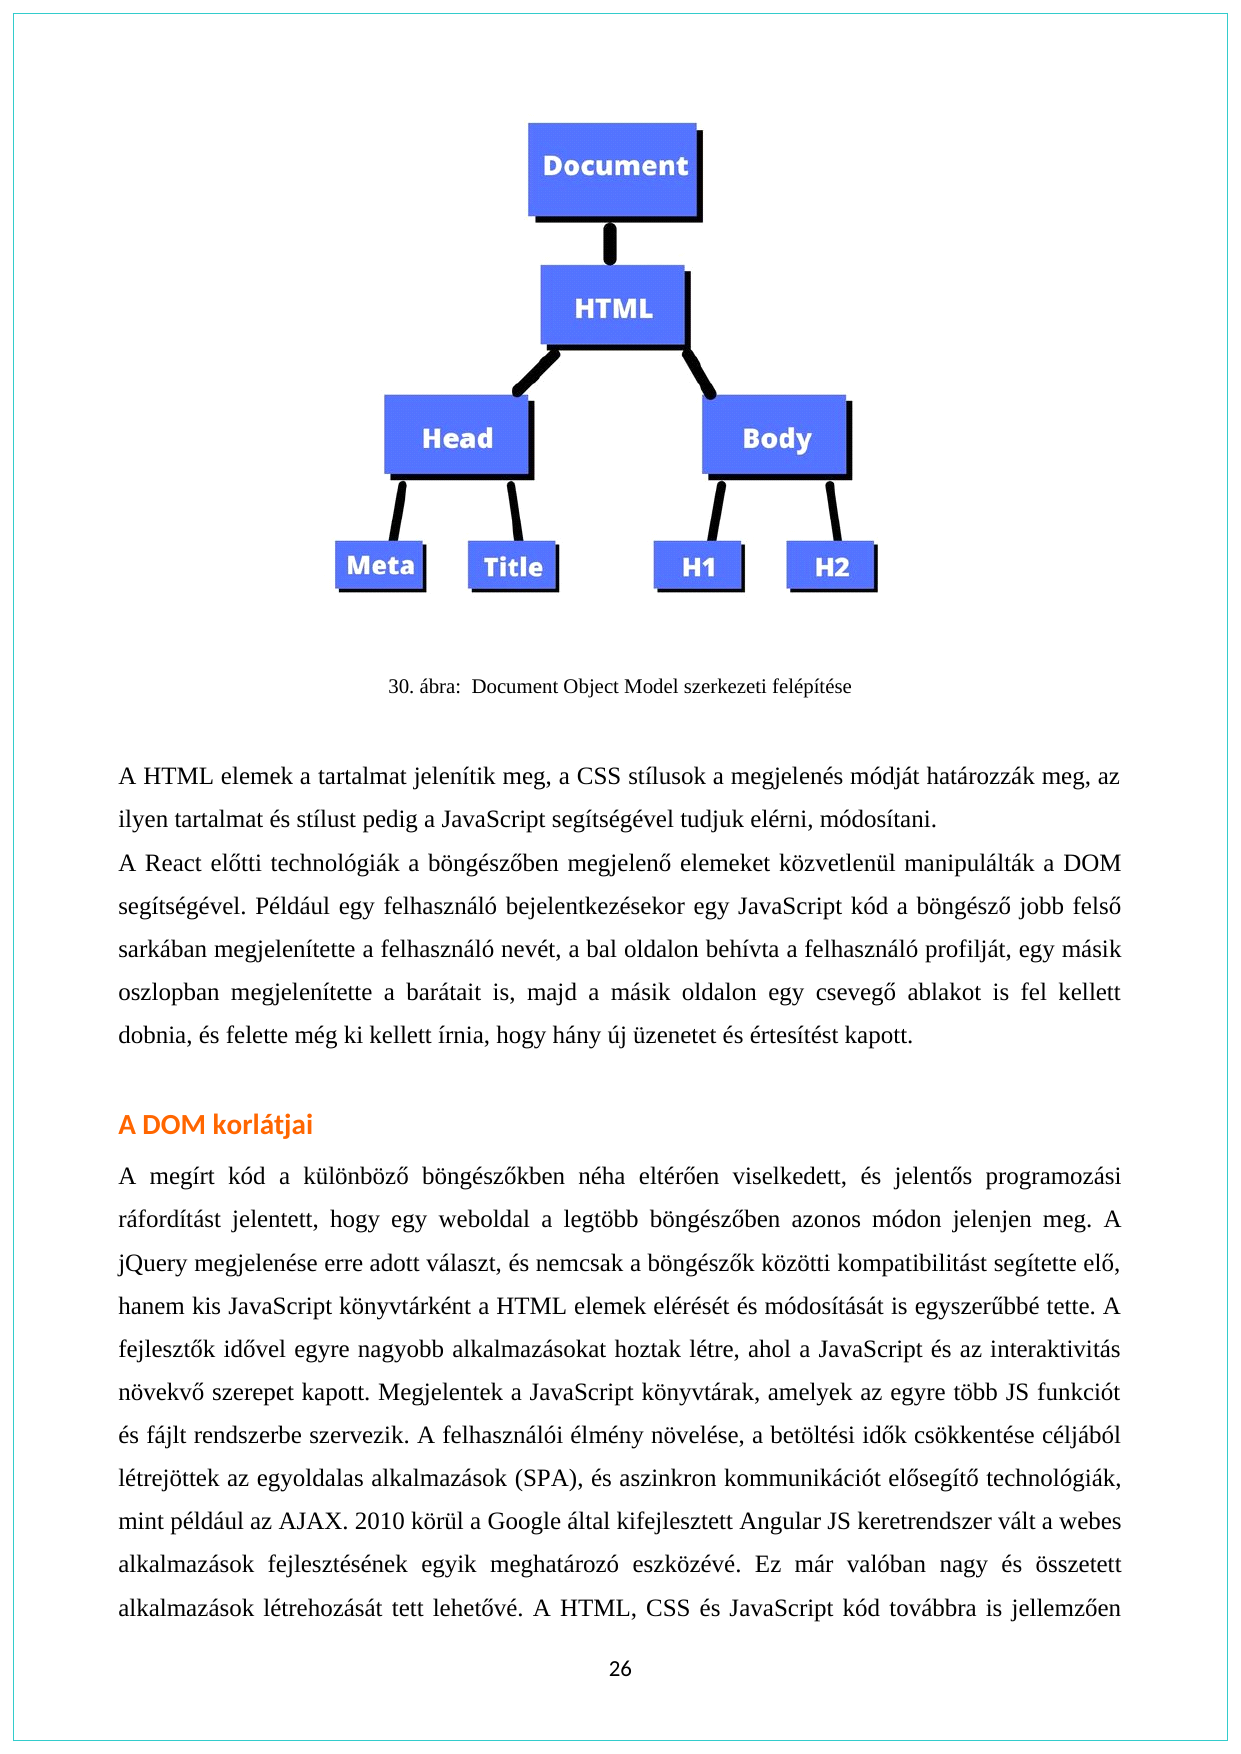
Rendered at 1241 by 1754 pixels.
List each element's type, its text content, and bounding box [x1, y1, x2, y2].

subtitle A DOM korlátjai [118, 1106, 1122, 1142]
picture [138, 112, 1102, 655]
text A HTML elemek a tartalmat jelenítik meg, a CSS stílusok a megjelenés módját határozzák meg, az ilyen tartalmat és stílust pedig a JavaScript segítségével tudjuk elérni, módosítani. [118, 761, 1122, 833]
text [118, 1161, 1122, 1621]
text 30. ábra: Document Object Model szerkezeti felépítése [118, 674, 1122, 698]
text A React előtti technológiák a böngészőben megjelenő elemeket közvetlenül manipulálták a DOM segítségével. Például egy felhasználó bejelentkezésekor egy JavaScript kód a böngésző jobb felső sarkában megjelenítette a felhasználó nevét, a bal oldalon behívta a felhasználó profilját, egy másik oszlopban megjelenítette a barátait is, majd a másik oldalon egy csevegő ablakot is fel kellett dobnia, és felette még ki kellett írnia, hogy hány új üzenetet és értesítést kapott. [118, 848, 1122, 1049]
